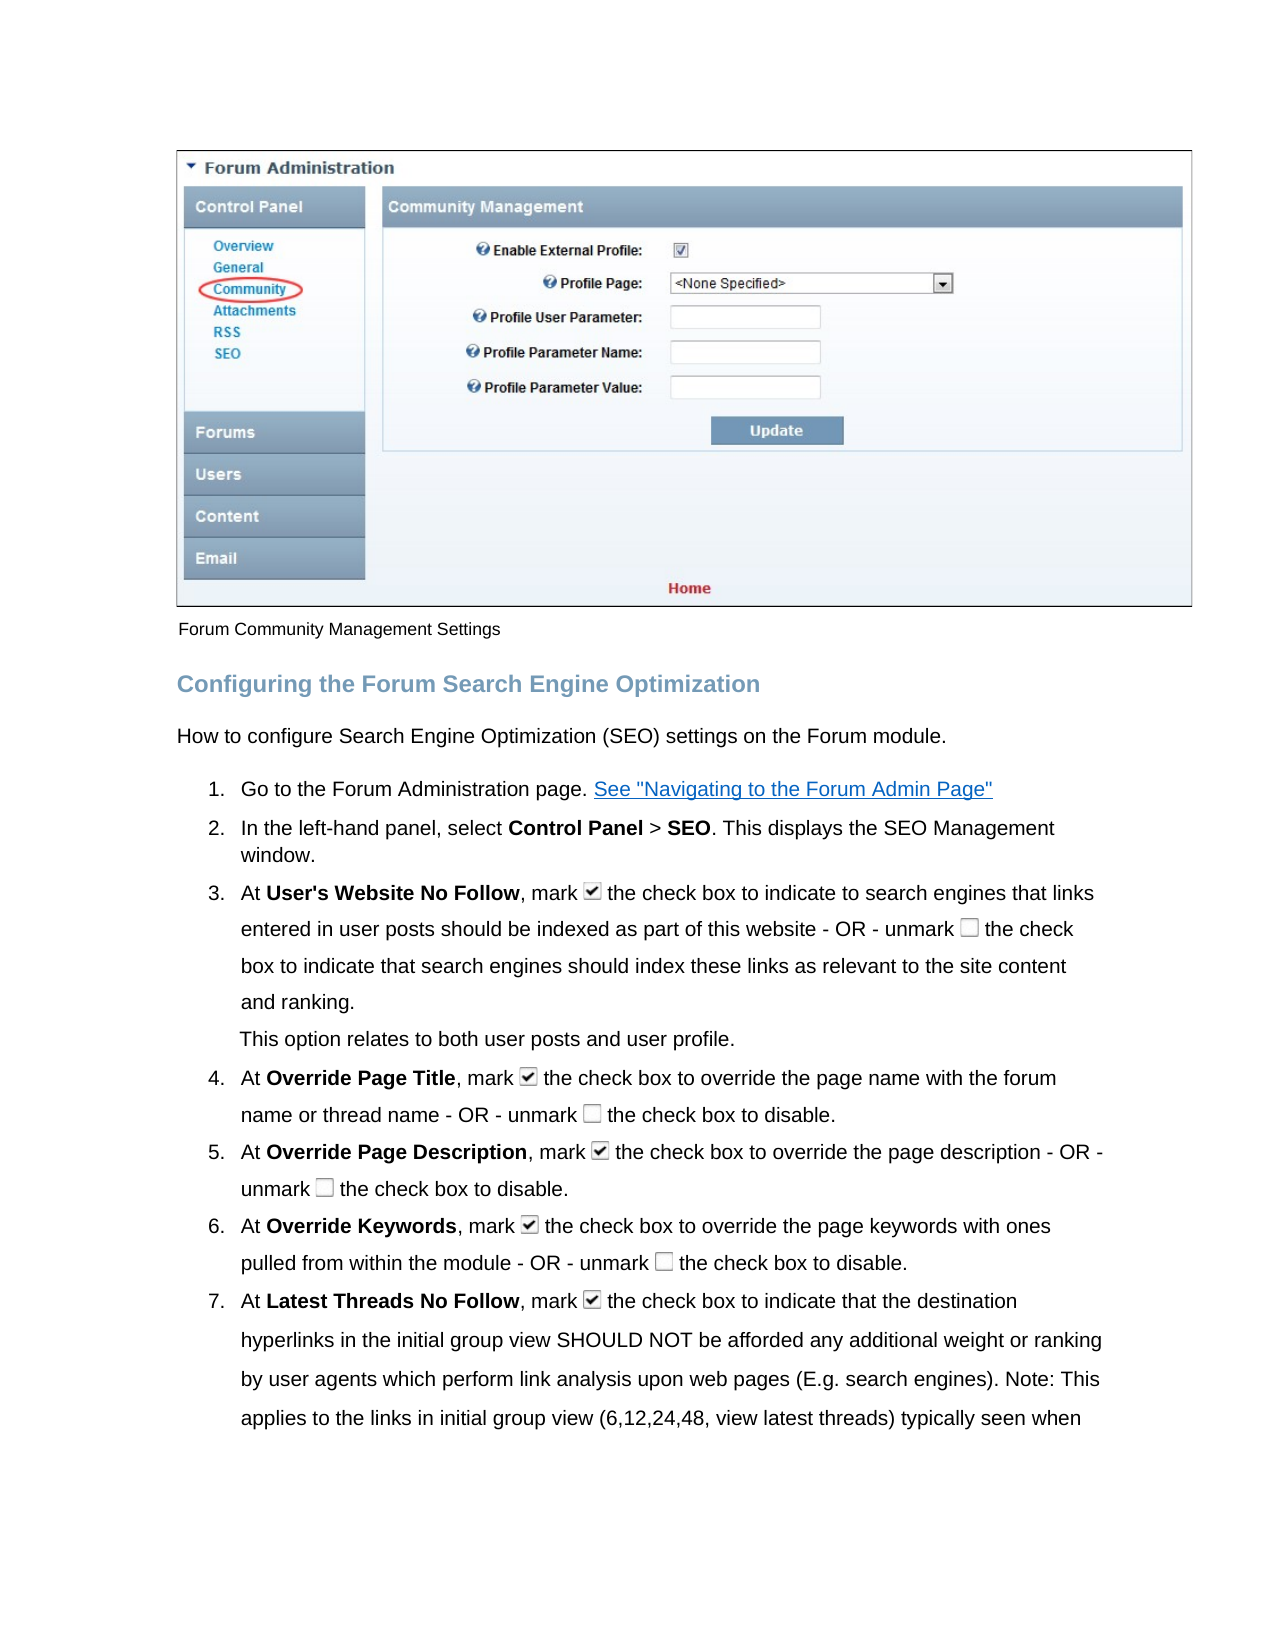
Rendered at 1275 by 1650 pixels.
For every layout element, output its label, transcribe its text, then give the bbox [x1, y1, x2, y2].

text This option relates to both user posts and user profile. [239, 1027, 1104, 1051]
text How to configure Search Engine Optimization (SEO) settings on the Forum module. [177, 724, 1104, 748]
list At User's Website No Follow, mark the check box to indicate to search engines that links entered in user posts should be indexed as part of this website - OR - unmark the check box to indicate that search engines should index these links as relevant to the site content and ranking. [208, 880, 1104, 1014]
picture [176, 150, 1193, 607]
picture [519, 1067, 538, 1086]
list At Override Keywords, mark the check box to override the page keywords with ones pulled from within the module - OR - unmark the check box to disable. [208, 1214, 1104, 1275]
list Go to the Forum Administration page. See "Navigating to the Forum Admin Page" [208, 777, 1104, 801]
list At Override Page Title, mark the check box to override the page name with the forum name or thread name - OR - unmark the check box to disable. [208, 1066, 1104, 1127]
picture [315, 1178, 334, 1197]
picture [655, 1252, 673, 1271]
subtitle Configuring the Forum Search Engine Optimization [177, 670, 1105, 697]
list At Override Page Description, mark the check box to override the page description - OR - unmark the check box to disable. [208, 1140, 1104, 1201]
list In the left-hand panel, select Control Panel > SEO. This displays the SEO Management window. [208, 816, 1104, 867]
picture [960, 918, 979, 937]
picture [583, 1104, 602, 1123]
picture [583, 882, 602, 900]
picture [591, 1141, 610, 1160]
picture [520, 1215, 539, 1234]
text Forum Community Management Settings [178, 618, 1105, 639]
picture [583, 1290, 602, 1309]
